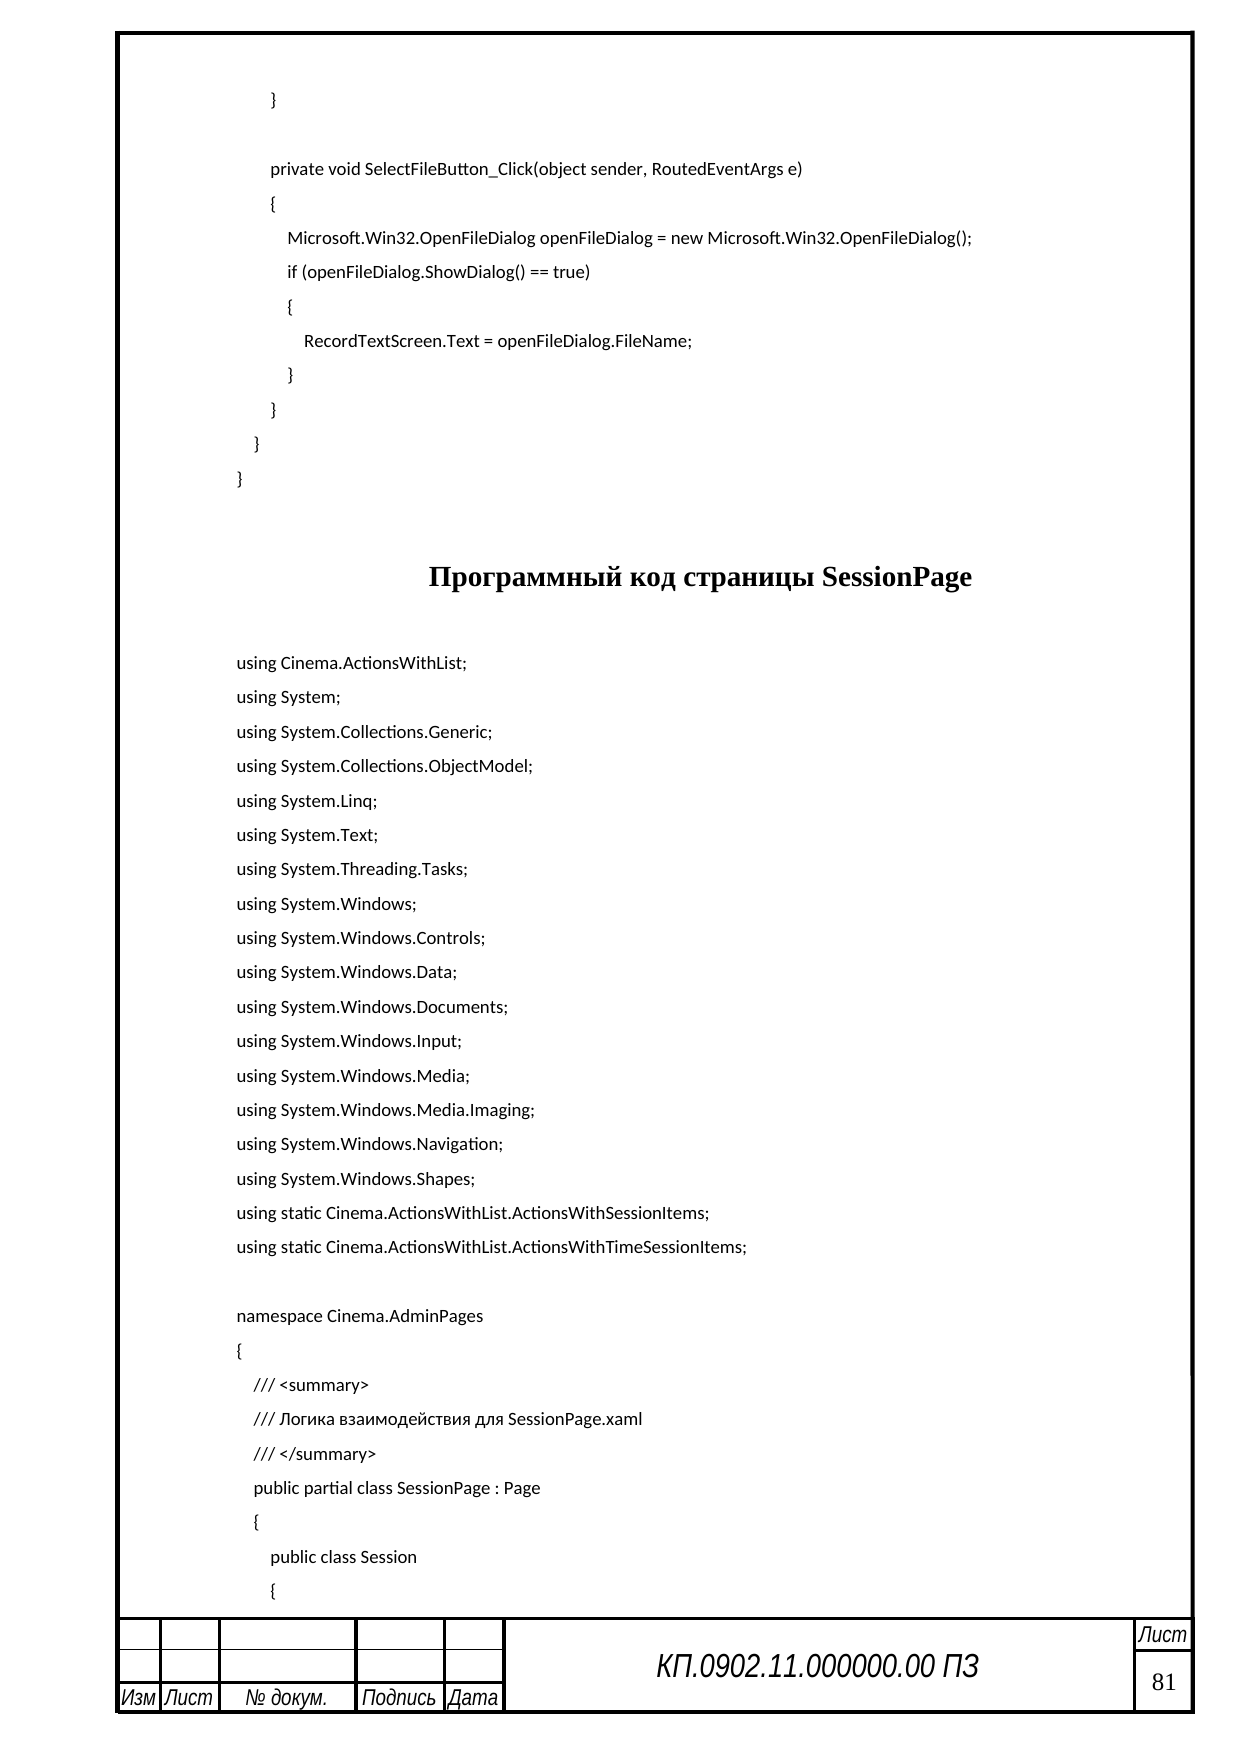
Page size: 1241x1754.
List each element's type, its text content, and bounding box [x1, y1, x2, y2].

text if (openFileDialog.ShowDialog() == true) [148, 261, 1164, 283]
text private void SelectFileButton_Click(object sender, RoutedEventArgs e) [148, 157, 1164, 180]
text public class Session [148, 1545, 1164, 1568]
text namespace Cinema.AdminPages [148, 1304, 1164, 1327]
text using System.Windows.Documents; [148, 995, 1164, 1018]
text using System.Text; [148, 823, 1164, 846]
text using Cinema.ActionsWithList; [148, 651, 1164, 674]
text /// </summary> [148, 1442, 1164, 1465]
text using System; [148, 686, 1164, 709]
text Программный код страницы SessionPage [236, 559, 1164, 593]
text using System.Collections.ObjectModel; [148, 754, 1164, 777]
text { [148, 192, 1164, 215]
text } [148, 432, 1164, 455]
text /// Логика взаимодействия для SessionPage.xaml [148, 1408, 1164, 1431]
text { [148, 1511, 1164, 1534]
text } [148, 467, 1164, 490]
text using System.Windows.Input; [148, 1029, 1164, 1052]
text using static Cinema.ActionsWithList.ActionsWithTimeSessionItems; [148, 1236, 1164, 1259]
text RecordTextScreen.Text = openFileDialog.FileName; [148, 329, 1164, 352]
text using System.Windows.Media; [148, 1064, 1164, 1087]
text using System.Collections.Generic; [148, 720, 1164, 743]
text Microsoft.Win32.OpenFileDialog openFileDialog = new Microsoft.Win32.OpenFileDialog(); [148, 226, 1164, 249]
text using System.Linq; [148, 789, 1164, 812]
text using static Cinema.ActionsWithList.ActionsWithSessionItems; [148, 1201, 1164, 1224]
text using System.Windows.Controls; [148, 926, 1164, 949]
text using System.Windows.Data; [148, 961, 1164, 984]
text } [148, 398, 1164, 421]
text using System.Windows; [148, 892, 1164, 915]
text { [148, 295, 1164, 318]
text public partial class SessionPage : Page [148, 1476, 1164, 1499]
text } [148, 364, 1164, 387]
text { [148, 1579, 1164, 1602]
text using System.Windows.Shapes; [148, 1167, 1164, 1190]
text } [148, 89, 1164, 112]
text using System.Windows.Media.Imaging; [148, 1098, 1164, 1121]
text using System.Threading.Tasks; [148, 858, 1164, 881]
text { [148, 1339, 1164, 1362]
text /// <summary> [148, 1373, 1164, 1396]
text using System.Windows.Navigation; [148, 1133, 1164, 1156]
